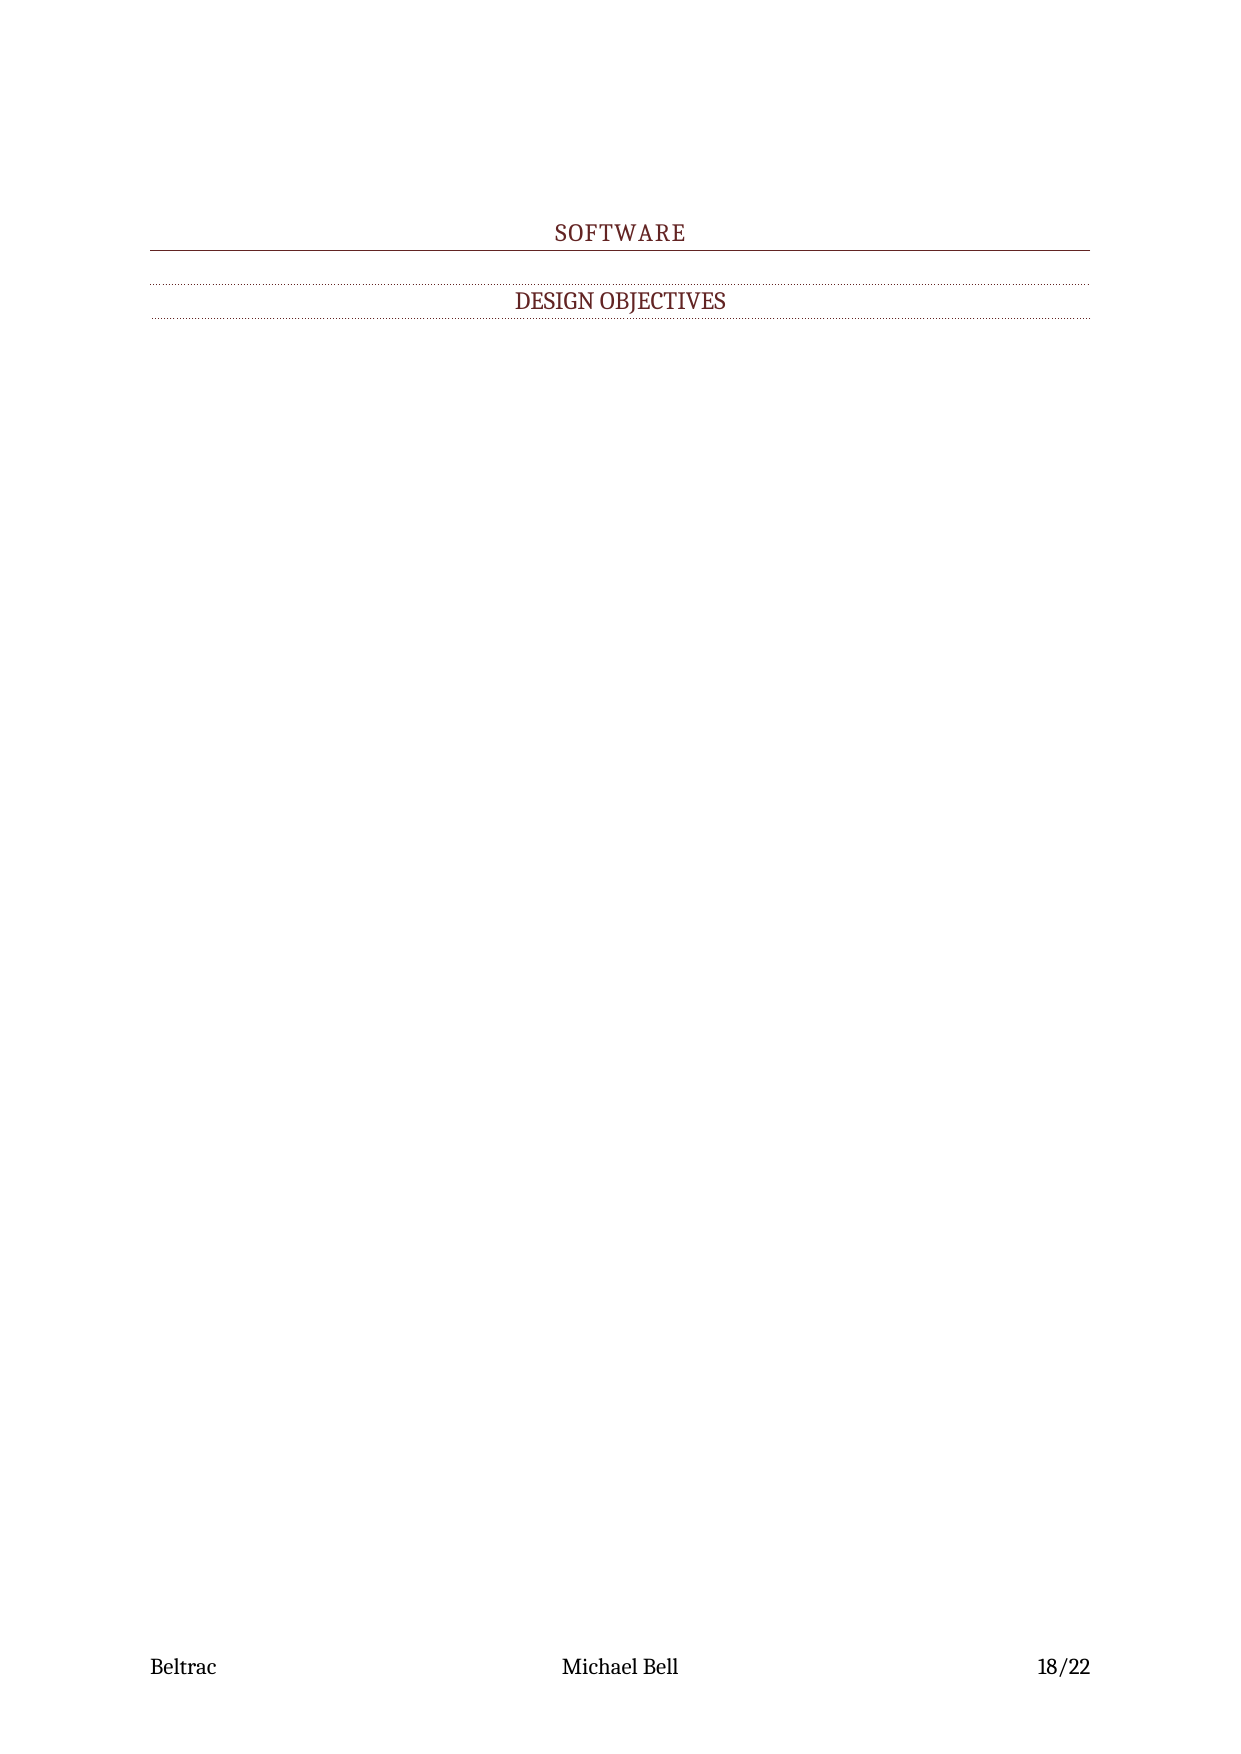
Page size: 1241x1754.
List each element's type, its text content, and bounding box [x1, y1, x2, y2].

subtitle Software [150, 219, 1090, 250]
subtitle Design Objectives [150, 284, 1090, 319]
